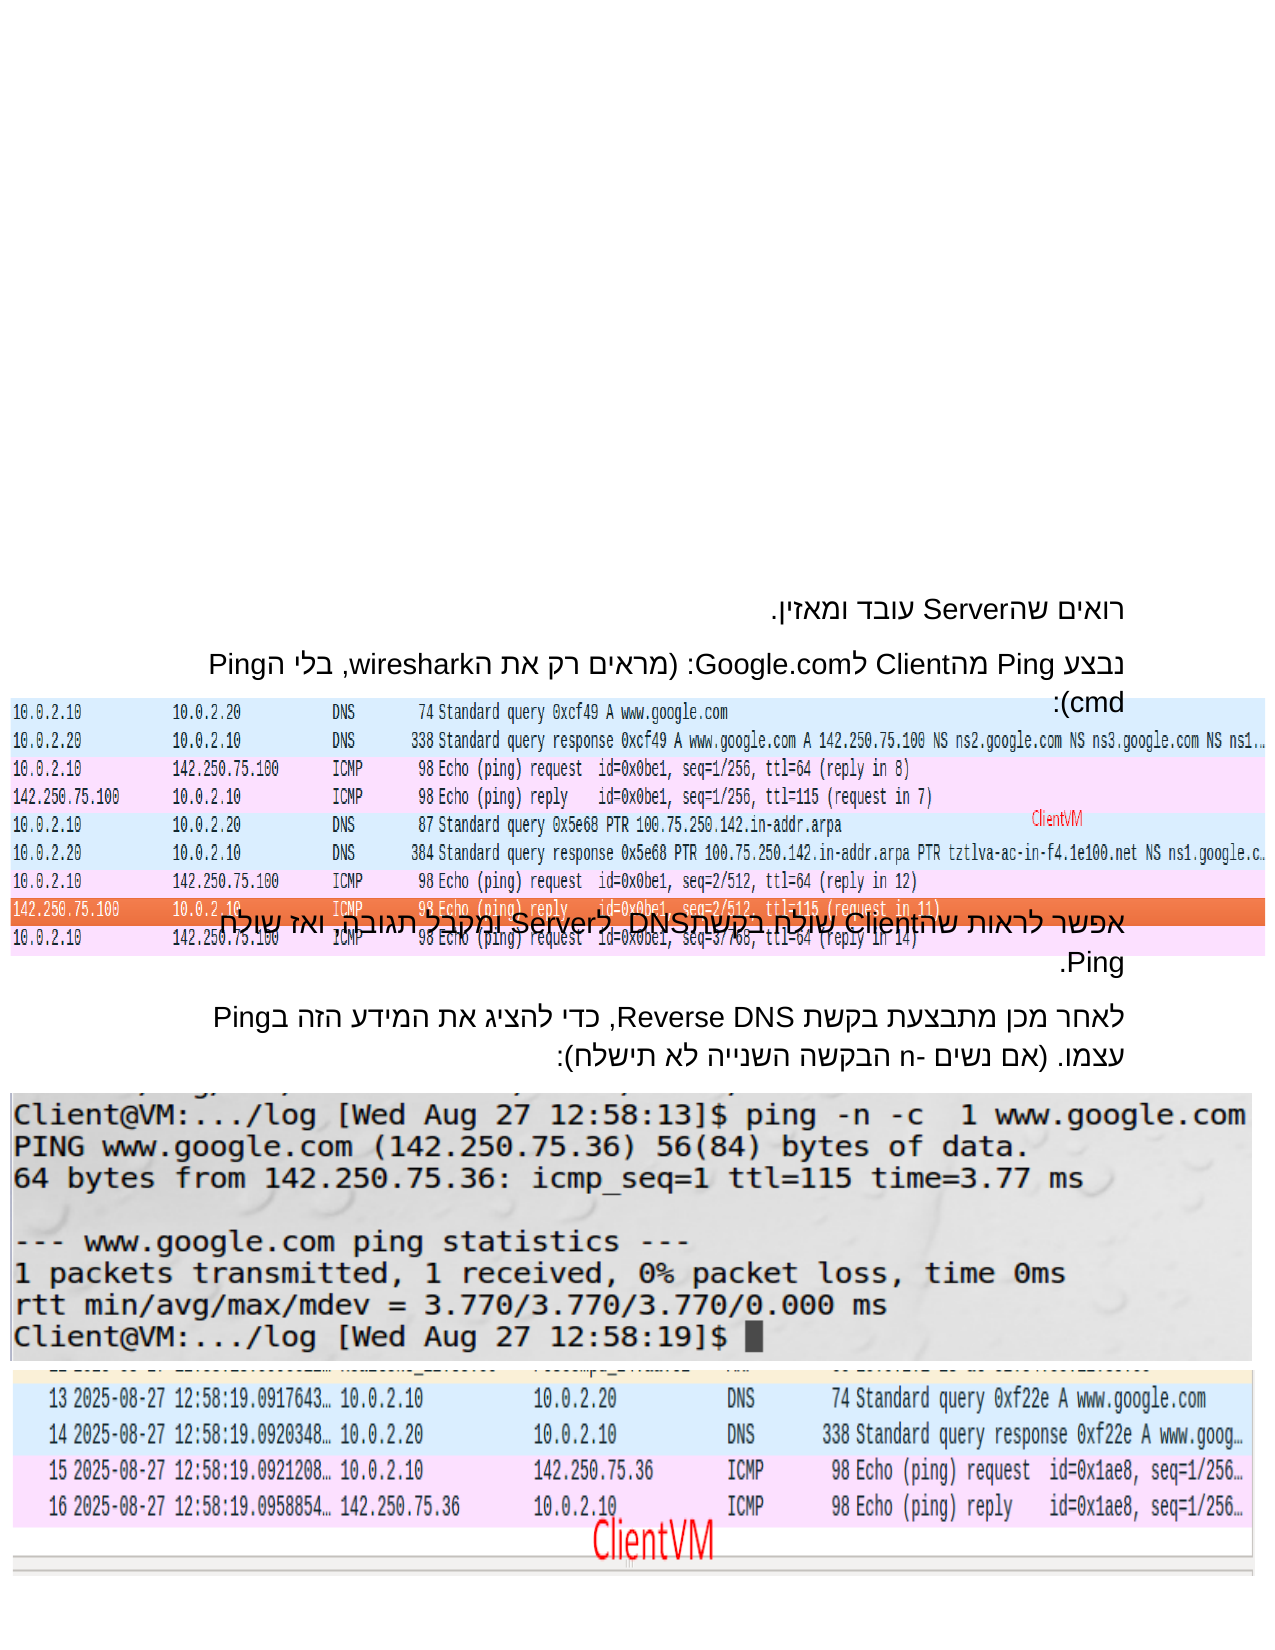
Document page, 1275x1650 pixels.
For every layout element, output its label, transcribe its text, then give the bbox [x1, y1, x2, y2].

text נבצע Ping מהClient לGoogle.com: (מראים רק את הwireshark, בלי הPing cmd): [150, 647, 1125, 719]
picture [12, 1370, 1255, 1576]
picture [10, 1093, 1252, 1361]
text רואים שהServer עובד ומאזין. [150, 592, 1125, 625]
text אפשר לראות שהClient שולח בקשתDNS לServer ומקבל תגובה, ואז שולח Ping. [150, 906, 1125, 978]
text לאחר מכן מתבצעת בקשת Reverse DNS, כדי להציג את המידע הזה בPing עצמו. (אם נשים -n הבקשה השנייה לא תישלח): [150, 1000, 1125, 1072]
picture [10, 698, 1266, 956]
